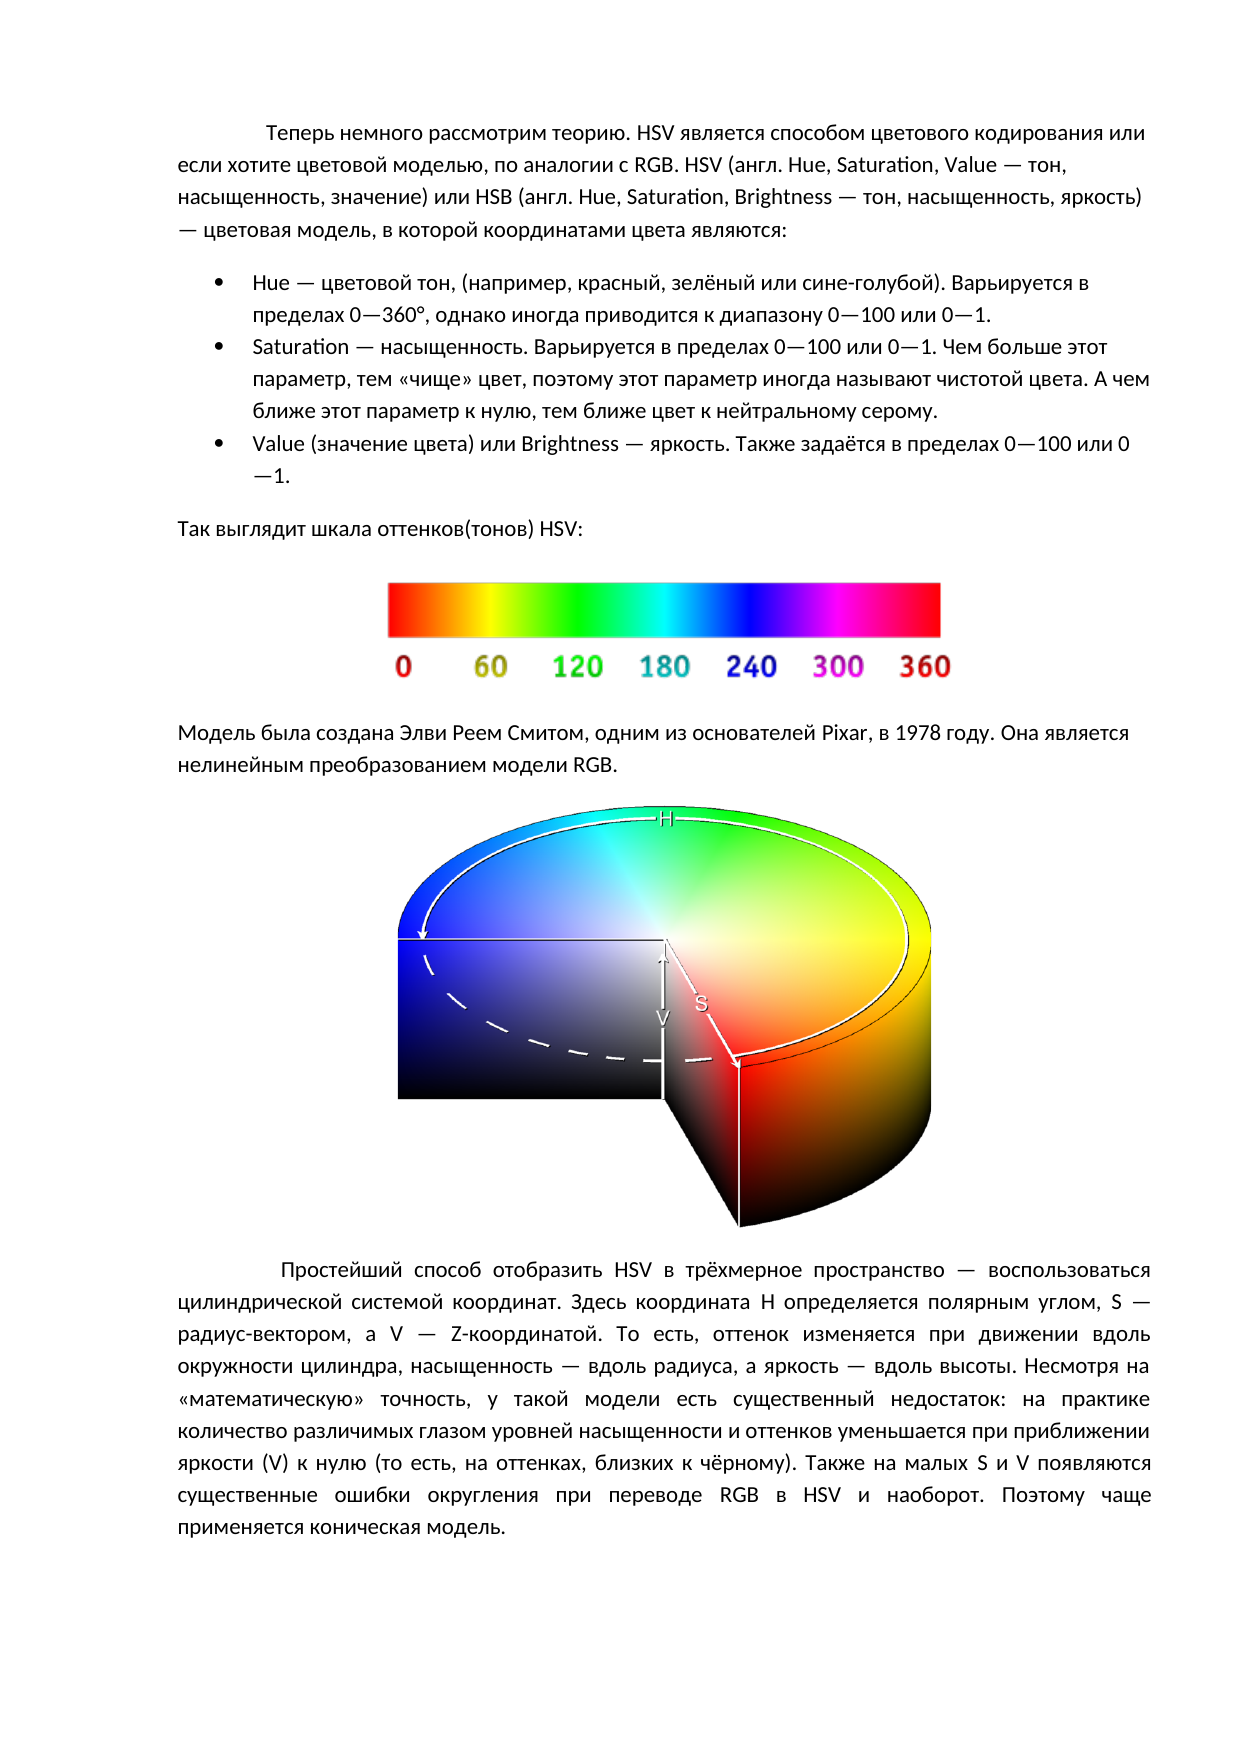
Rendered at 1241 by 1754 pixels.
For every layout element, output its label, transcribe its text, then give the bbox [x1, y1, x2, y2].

text Простейший способ отобразить HSV в трёхмерное пространство — воспользоваться цилиндрической системой координат. Здесь координата H определяется полярным углом, S — радиус-вектором, а V — Z-координатой. То есть, оттенок изменяется при движении вдоль окружности цилиндра, насыщенность — вдоль радиуса, а яркость — вдоль высоты. Несмотря на «математическую» точность, у такой модели есть существенный недостаток: на практике количество различимых глазом уровней насыщенности и оттенков уменьшается при приближении яркости (V) к нулю (то есть, на оттенках, близких к чёрному). Также на малых S и V появляются существенные ошибки округления при переводе RGB в HSV и наоборот. Поэтому чаще применяется коническая модель. [177, 1255, 1152, 1540]
picture [397, 803, 932, 1230]
list Value (значение цвета) или Brightness — яркость. Также задаётся в пределах 0—100 или 0—1. [215, 429, 1152, 489]
text Модель была создана Элви Реем Смитом, одним из основателей Pixar, в 1978 году. Она является нелинейным преобразованием модели RGB. [177, 718, 1152, 778]
picture [371, 566, 958, 693]
list Hue — цветовой тон, (например, красный, зелёный или сине-голубой). Варьируется в пределах 0—360°, однако иногда приводится к диапазону 0—100 или 0—1. [215, 268, 1152, 328]
list Saturation — насыщенность. Варьируется в пределах 0—100 или 0—1. Чем больше этот параметр, тем «чище» цвет, поэтому этот параметр иногда называют чистотой цвета. А чем ближе этот параметр к нулю, тем ближе цвет к нейтральному серому. [215, 332, 1152, 424]
text Так выглядит шкала оттенков(тонов) HSV: [177, 514, 1152, 542]
text Теперь немного рассмотрим теорию. HSV является способом цветового кодирования или если хотите цветовой моделью, по аналогии с RGB. HSV (англ. Hue, Saturation, Value — тон, насыщенность, значение) или HSB (англ. Hue, Saturation, Brightness — тон, насыщенность, яркость) — цветовая модель, в которой координатами цвета являются: [177, 118, 1152, 243]
